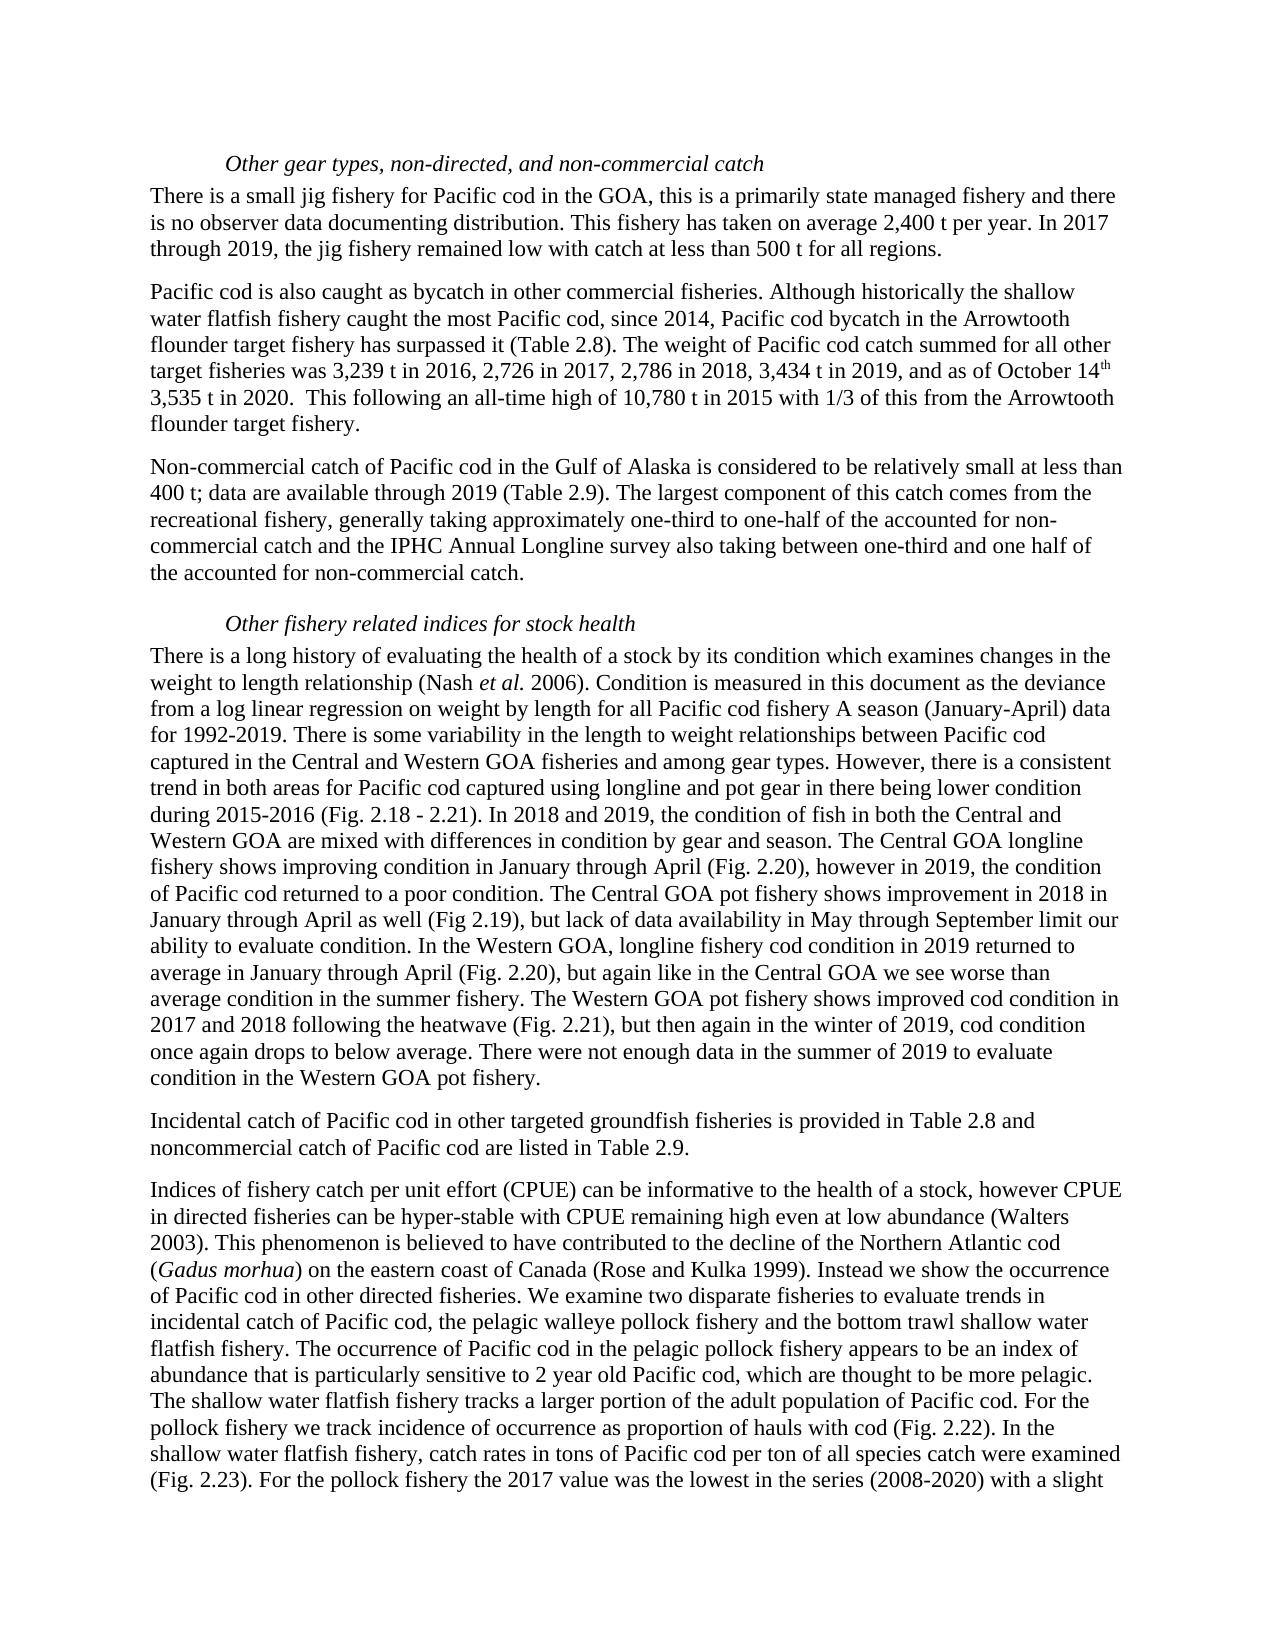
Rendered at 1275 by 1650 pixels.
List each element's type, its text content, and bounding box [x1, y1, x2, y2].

text Non-commercial catch of Pacific cod in the Gulf of Alaska is considered to be relatively small at less than 400 t; data are available through 2019 (Table 2.9). The largest component of this catch comes from the recreational fishery, generally taking approximately one-third to one-half of the accounted for non-commercial catch and the IPHC Annual Longline survey also taking between one-third and one half of the accounted for non-commercial catch. [150, 453, 1125, 585]
subtitle Other gear types, non-directed, and non-commercial catch [75, 150, 1125, 176]
subtitle Other fishery related indices for stock health [75, 610, 1125, 636]
text Incidental catch of Pacific cod in other targeted groundfish fisheries is provided in Table 2.8 and noncommercial catch of Pacific cod are listed in Table 2.9. [150, 1107, 1125, 1160]
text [150, 1177, 1125, 1493]
text Pacific cod is also caught as bycatch in other commercial fisheries. Although historically the shallow water flatfish fishery caught the most Pacific cod, since 2014, Pacific cod bycatch in the Arrowtooth flounder target fishery has surpassed it (Table 2.8). The weight of Pacific cod catch summed for all other target fisheries was 3,239 t in 2016, 2,726 in 2017, 2,786 in 2018, 3,434 t in 2019, and as of October 14th 3,535 t in 2020. This following an all-time high of 10,780 t in 2015 with 1/3 of this from the Arrowtooth flounder target fishery. [150, 278, 1125, 436]
text There is a small jig fishery for Pacific cod in the GOA, this is a primarily state managed fishery and there is no observer data documenting distribution. This fishery has taken on average 2,400 t per year. In 2017 through 2019, the jig fishery remained low with catch at less than 500 t for all regions. [150, 183, 1125, 262]
text There is a long history of evaluating the health of a stock by its condition which examines changes in the weight to length relationship (Nash et al. 2006). Condition is measured in this document as the deviance from a log linear regression on weight by length for all Pacific cod fishery A season (January-April) data for 1992-2019. There is some variability in the length to weight relationships between Pacific cod captured in the Central and Western GOA fisheries and among gear types. However, there is a consistent trend in both areas for Pacific cod captured using longline and pot gear in there being lower condition during 2015-2016 (Fig. 2.18 - 2.21). In 2018 and 2019, the condition of fish in both the Central and Western GOA are mixed with differences in condition by gear and season. The Central GOA longline fishery shows improving condition in January through April (Fig. 2.20), however in 2019, the condition of Pacific cod returned to a poor condition. The Central GOA pot fishery shows improvement in 2018 in January through April as well (Fig 2.19), but lack of data availability in May through September limit our ability to evaluate condition. In the Western GOA, longline fishery cod condition in 2019 returned to average in January through April (Fig. 2.20), but again like in the Central GOA we see worse than average condition in the summer fishery. The Western GOA pot fishery shows improved cod condition in 2017 and 2018 following the heatwave (Fig. 2.21), but then again in the winter of 2019, cod condition once again drops to below average. There were not enough data in the summer of 2019 to evaluate condition in the Western GOA pot fishery. [150, 642, 1125, 1091]
